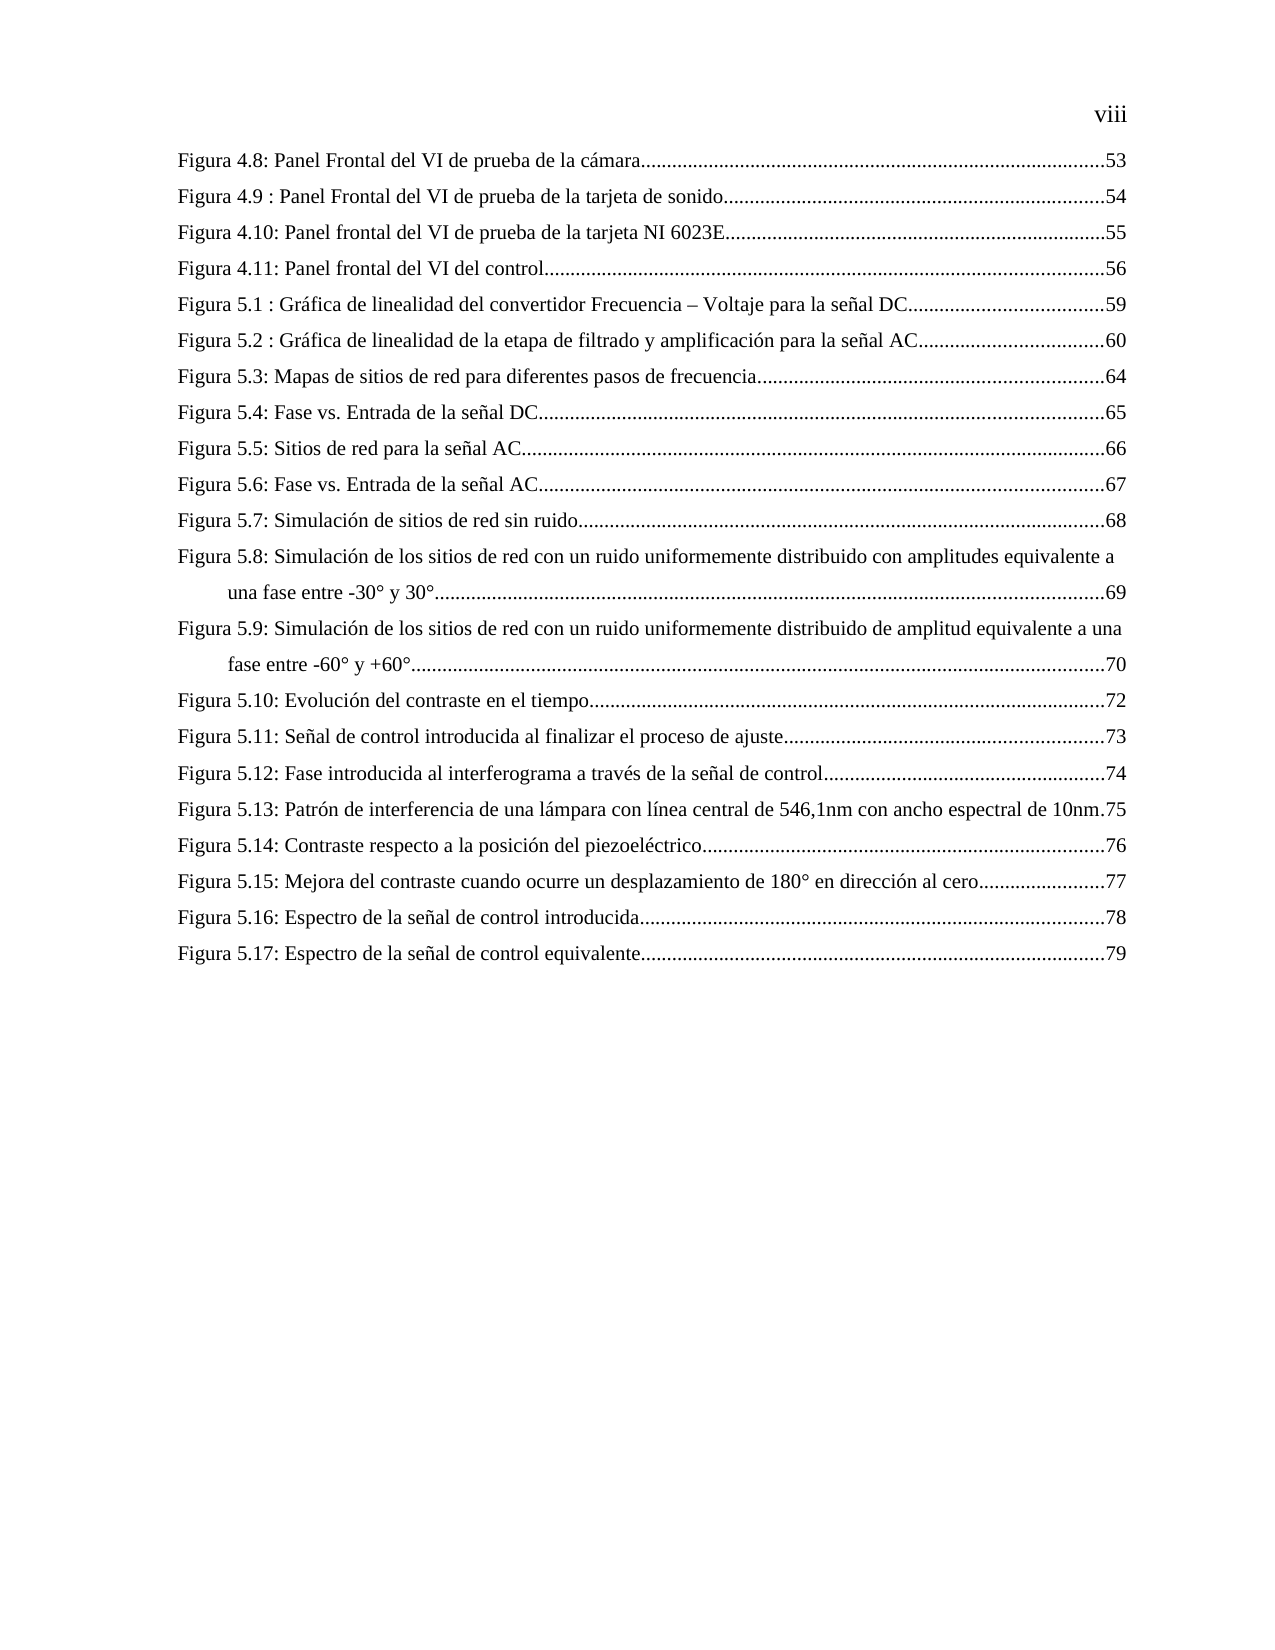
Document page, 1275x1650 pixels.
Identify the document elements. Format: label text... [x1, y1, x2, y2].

text Figura 5.11: Señal de control introducida al finalizar el proceso de ajuste 73 [177, 724, 1127, 748]
text Figura 5.14: Contraste respecto a la posición del piezoeléctrico 76 [177, 832, 1127, 857]
text Figura 4.9 : Panel Frontal del VI de prueba de la tarjeta de sonido 54 [177, 184, 1127, 208]
text Figura 4.10: Panel frontal del VI de prueba de la tarjeta NI 6023E 55 [177, 220, 1127, 244]
text Figura 5.4: Fase vs. Entrada de la señal DC 65 [177, 400, 1127, 424]
text Figura 5.10: Evolución del contraste en el tiempo 72 [177, 688, 1127, 712]
text Figura 5.12: Fase introducida al interferograma a través de la señal de control 74 [177, 760, 1127, 784]
text Figura 5.5: Sitios de red para la señal AC 66 [177, 436, 1127, 460]
text Figura 5.6: Fase vs. Entrada de la señal AC 67 [177, 472, 1127, 496]
text Figura 5.1 : Gráfica de linealidad del convertidor Frecuencia – Voltaje para la señal DC 59 [177, 292, 1127, 316]
text Figura 5.7: Simulación de sitios de red sin ruido 68 [177, 508, 1127, 532]
text Figura 4.11: Panel frontal del VI del control 56 [177, 256, 1127, 280]
text Figura 4.8: Panel Frontal del VI de prueba de la cámara 53 [177, 148, 1127, 172]
text Figura 5.15: Mejora del contraste cuando ocurre un desplazamiento de 180° en dirección al cero 77 [177, 868, 1127, 893]
text Figura 5.13: Patrón de interferencia de una lámpara con línea central de 546,1nm con ancho espectral de 10nm 75 [177, 796, 1127, 821]
text Figura 5.9: Simulación de los sitios de red con un ruido uniformemente distribuido de amplitud equivalente a una fase entre -60° y +60° 70 [177, 616, 1127, 676]
text Figura 5.2 : Gráfica de linealidad de la etapa de filtrado y amplificación para la señal AC 60 [177, 328, 1127, 352]
text Figura 5.17: Espectro de la señal de control equivalente 79 [177, 941, 1127, 965]
text Figura 5.3: Mapas de sitios de red para diferentes pasos de frecuencia. 64 [177, 364, 1127, 388]
text Figura 5.16: Espectro de la señal de control introducida 78 [177, 904, 1127, 929]
text Figura 5.8: Simulación de los sitios de red con un ruido uniformemente distribuido con amplitudes equivalente a una fase entre -30° y 30° 69 [177, 544, 1127, 604]
